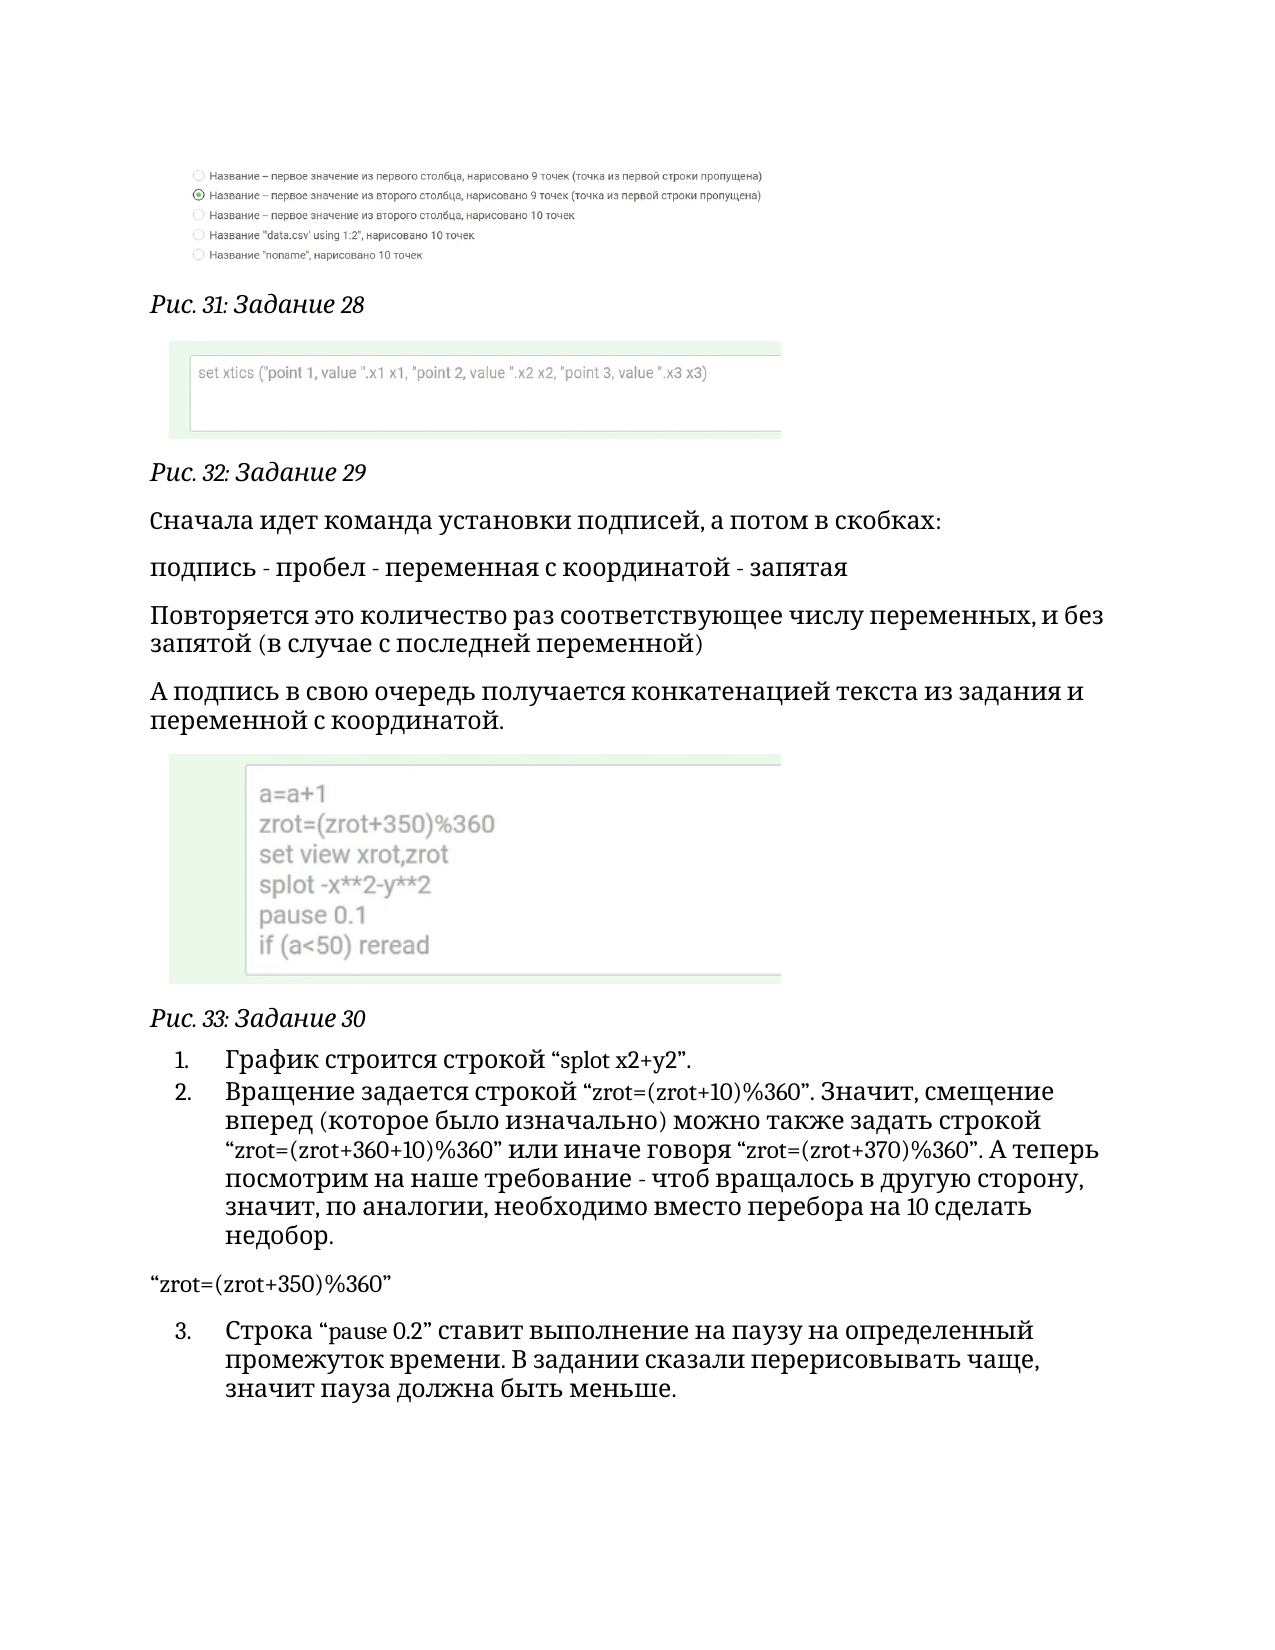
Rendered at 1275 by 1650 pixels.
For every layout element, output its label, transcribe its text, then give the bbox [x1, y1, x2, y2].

text Повторяется это количество раз соответствующее числу переменных, и без запятой (в случае с последней переменной) [150, 602, 1125, 659]
list График строится строкой “splot x2+y2”. [175, 1046, 1125, 1074]
list Строка “pause 0.2” ставит выполнение на паузу на определенный промежуток времени. В задании сказали перерисовывать чаще, значит пауза должна быть меньше. [175, 1317, 1125, 1403]
text Рис. 32: Задание 29 [150, 459, 1125, 488]
picture [168, 332, 782, 439]
picture [168, 754, 782, 984]
text подпись - пробел - переменная с координатой - запятая [150, 554, 1125, 583]
text “zrot=(zrot+350)%360” [150, 1269, 1125, 1298]
picture [168, 150, 782, 270]
text А подпись в свою очередь получается конкатенацией текста из задания и переменной с координатой. [150, 678, 1125, 735]
text Рис. 31: Задание 28 [150, 291, 1125, 319]
list Вращение задается строкой “zrot=(zrot+10)%360”. Значит, смещение вперед (которое было изначально) можно также задать строкой “zrot=(zrot+360+10)%360” или иначе говоря “zrot=(zrot+370)%360”. А теперь посмотрим на наше требование - чтоб вращалось в другую сторону, значит, по аналогии, необходимо вместо перебора на 10 сделать недобор. [175, 1078, 1125, 1251]
text Cначала идет команда установки подписей, а потом в скобках: [150, 507, 1125, 535]
text Рис. 33: Задание 30 [150, 1004, 1125, 1033]
